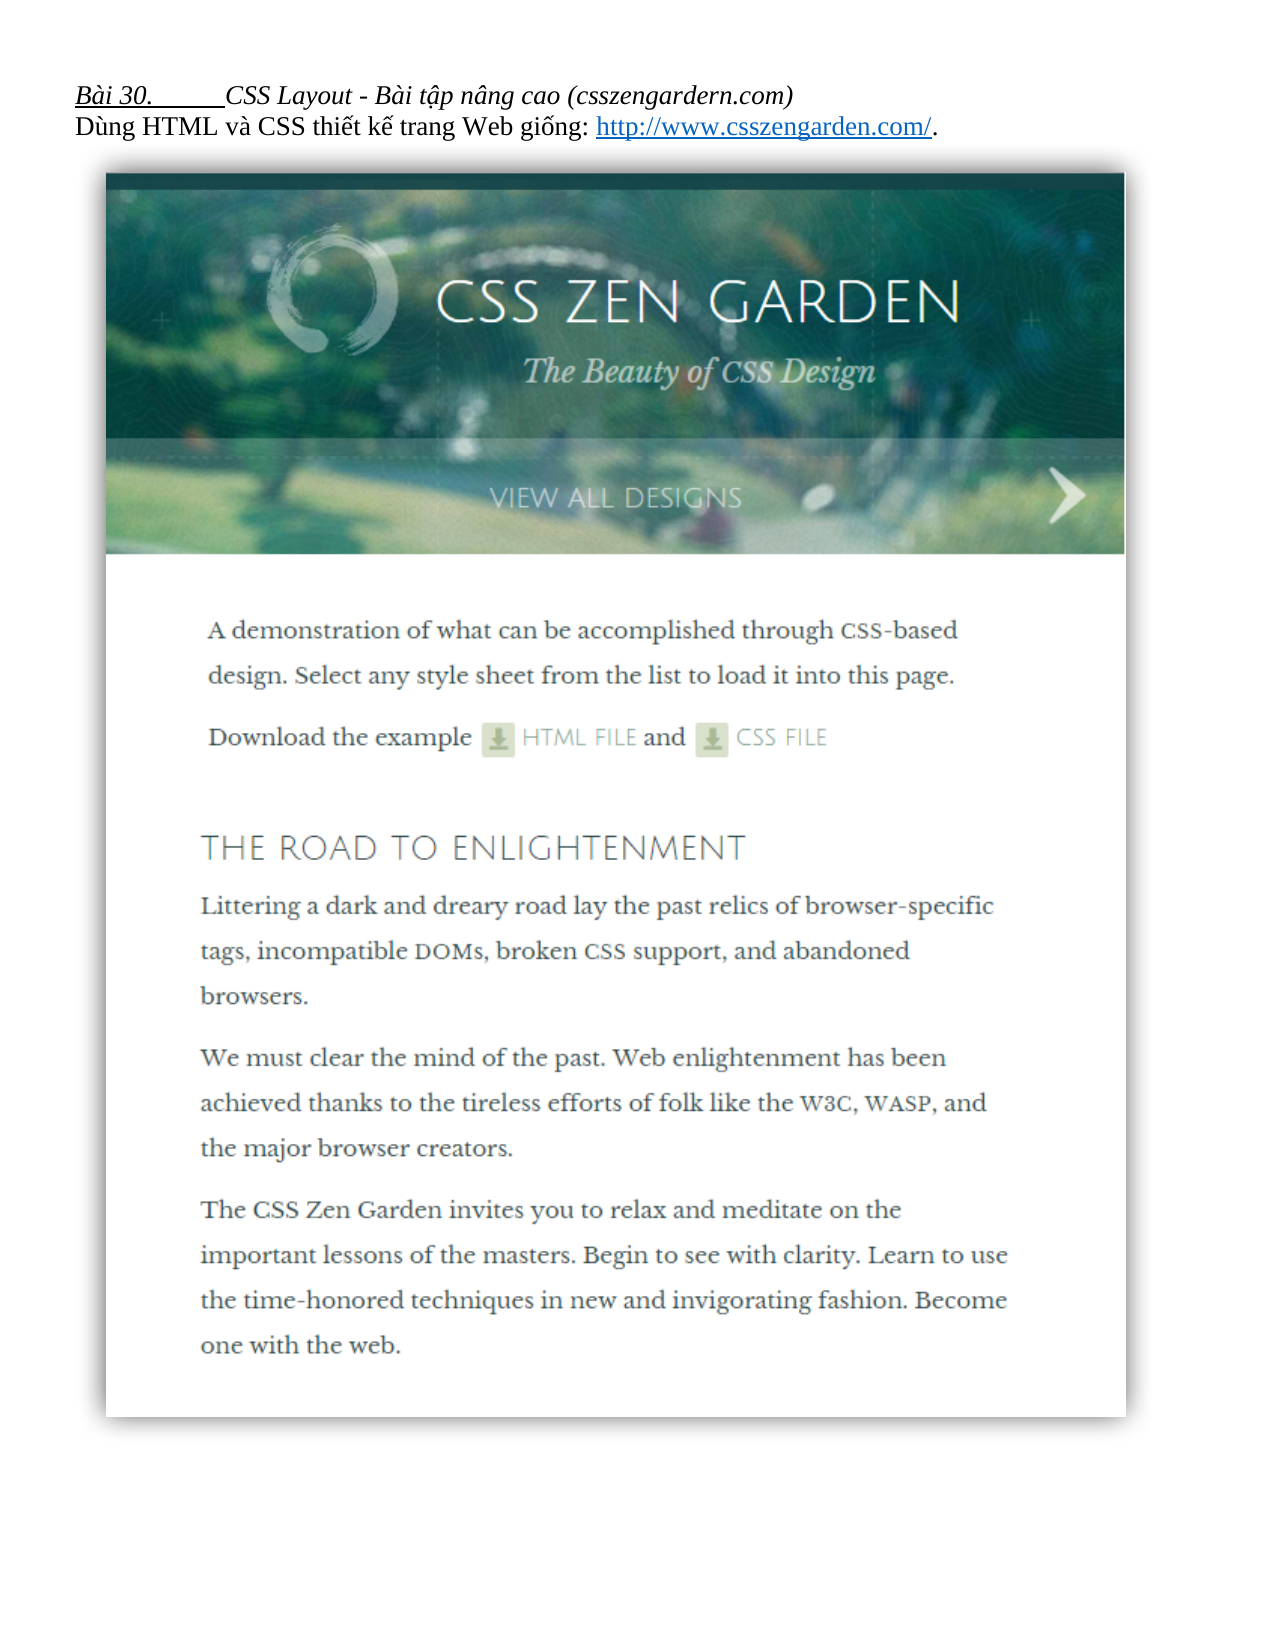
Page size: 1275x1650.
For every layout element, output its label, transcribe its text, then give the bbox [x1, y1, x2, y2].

subtitle CSS Layout - Bài tập nâng cao (csszengardern.com) [75, 79, 1200, 110]
picture [106, 172, 1126, 1417]
text Dùng HTML và CSS thiết kế trang Web giống: http://www.csszengarden.com/. [75, 110, 1200, 141]
